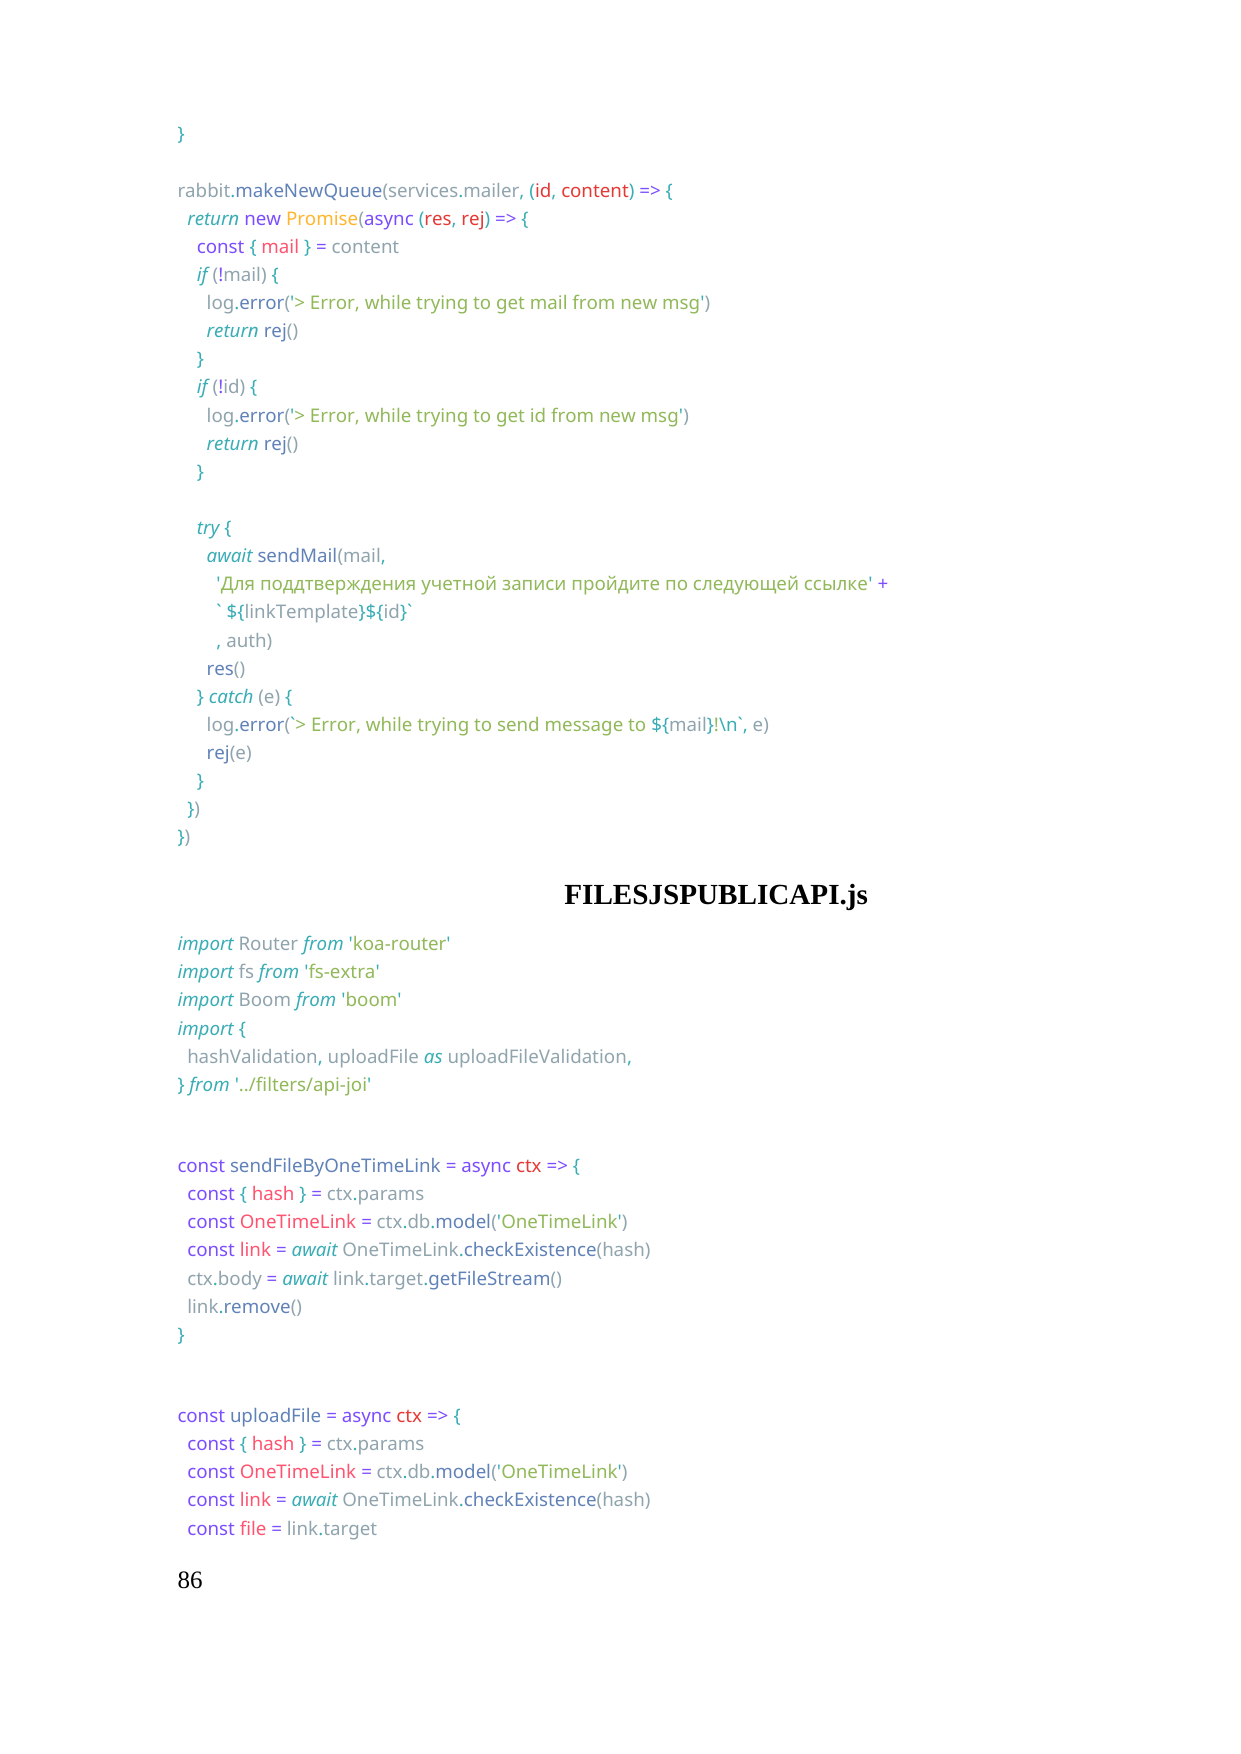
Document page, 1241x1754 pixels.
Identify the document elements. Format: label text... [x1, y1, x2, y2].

text } [177, 1318, 1181, 1347]
text const OneTimeLink = ctx.db.model('OneTimeLink') [177, 1456, 1181, 1484]
text } catch (e) { [177, 681, 1181, 709]
text 'Для поддтверждения учетной записи пройдите по следующей ссылке' + [177, 568, 1181, 596]
text const { hash } = ctx.params [177, 1178, 1181, 1206]
text const link = await OneTimeLink.checkExistence(hash) [177, 1234, 1181, 1262]
text try { [177, 512, 1181, 540]
text FILESJSPUBLICAPI.js [177, 877, 1181, 911]
text import { [177, 1012, 1181, 1040]
text ` ${linkTemplate}${id}` [177, 596, 1181, 624]
text return rej() [177, 315, 1181, 343]
text hashValidation, uploadFile as uploadFileValidation, [177, 1040, 1181, 1068]
text const sendFileByOneTimeLink = async ctx => { [177, 1150, 1181, 1178]
text import Router from 'koa-router' [177, 928, 1181, 956]
text const { mail } = content [177, 231, 1181, 259]
text } [177, 343, 1181, 371]
text log.error('> Error, while trying to get mail from new msg') [177, 287, 1181, 315]
text const { hash } = ctx.params [177, 1428, 1181, 1456]
text ctx.body = await link.target.getFileStream() [177, 1262, 1181, 1290]
text }) [177, 821, 1181, 849]
text } [177, 456, 1181, 484]
text await sendMail(mail, [177, 540, 1181, 568]
text const uploadFile = async ctx => { [177, 1400, 1181, 1428]
text const file = link.target [177, 1512, 1181, 1540]
text import fs from 'fs-extra' [177, 956, 1181, 984]
text if (!mail) { [177, 259, 1181, 287]
text log.error(`> Error, while trying to send message to ${mail}!\n`, e) [177, 709, 1181, 737]
text } [177, 765, 1181, 793]
text const OneTimeLink = ctx.db.model('OneTimeLink') [177, 1206, 1181, 1234]
text , auth) [177, 624, 1181, 652]
text return rej() [177, 427, 1181, 456]
text } from '../filters/api-joi' [177, 1068, 1181, 1097]
text const link = await OneTimeLink.checkExistence(hash) [177, 1484, 1181, 1512]
text link.remove() [177, 1290, 1181, 1318]
text rabbit.makeNewQueue(services.mailer, (id, content) => { [177, 174, 1181, 202]
text return new Promise(async (res, rej) => { [177, 202, 1181, 231]
text } [177, 118, 1181, 146]
text }) [177, 793, 1181, 821]
text log.error('> Error, while trying to get id from new msg') [177, 399, 1181, 427]
text rej(e) [177, 737, 1181, 765]
text res() [177, 652, 1181, 681]
text import Boom from 'boom' [177, 984, 1181, 1012]
text if (!id) { [177, 371, 1181, 399]
